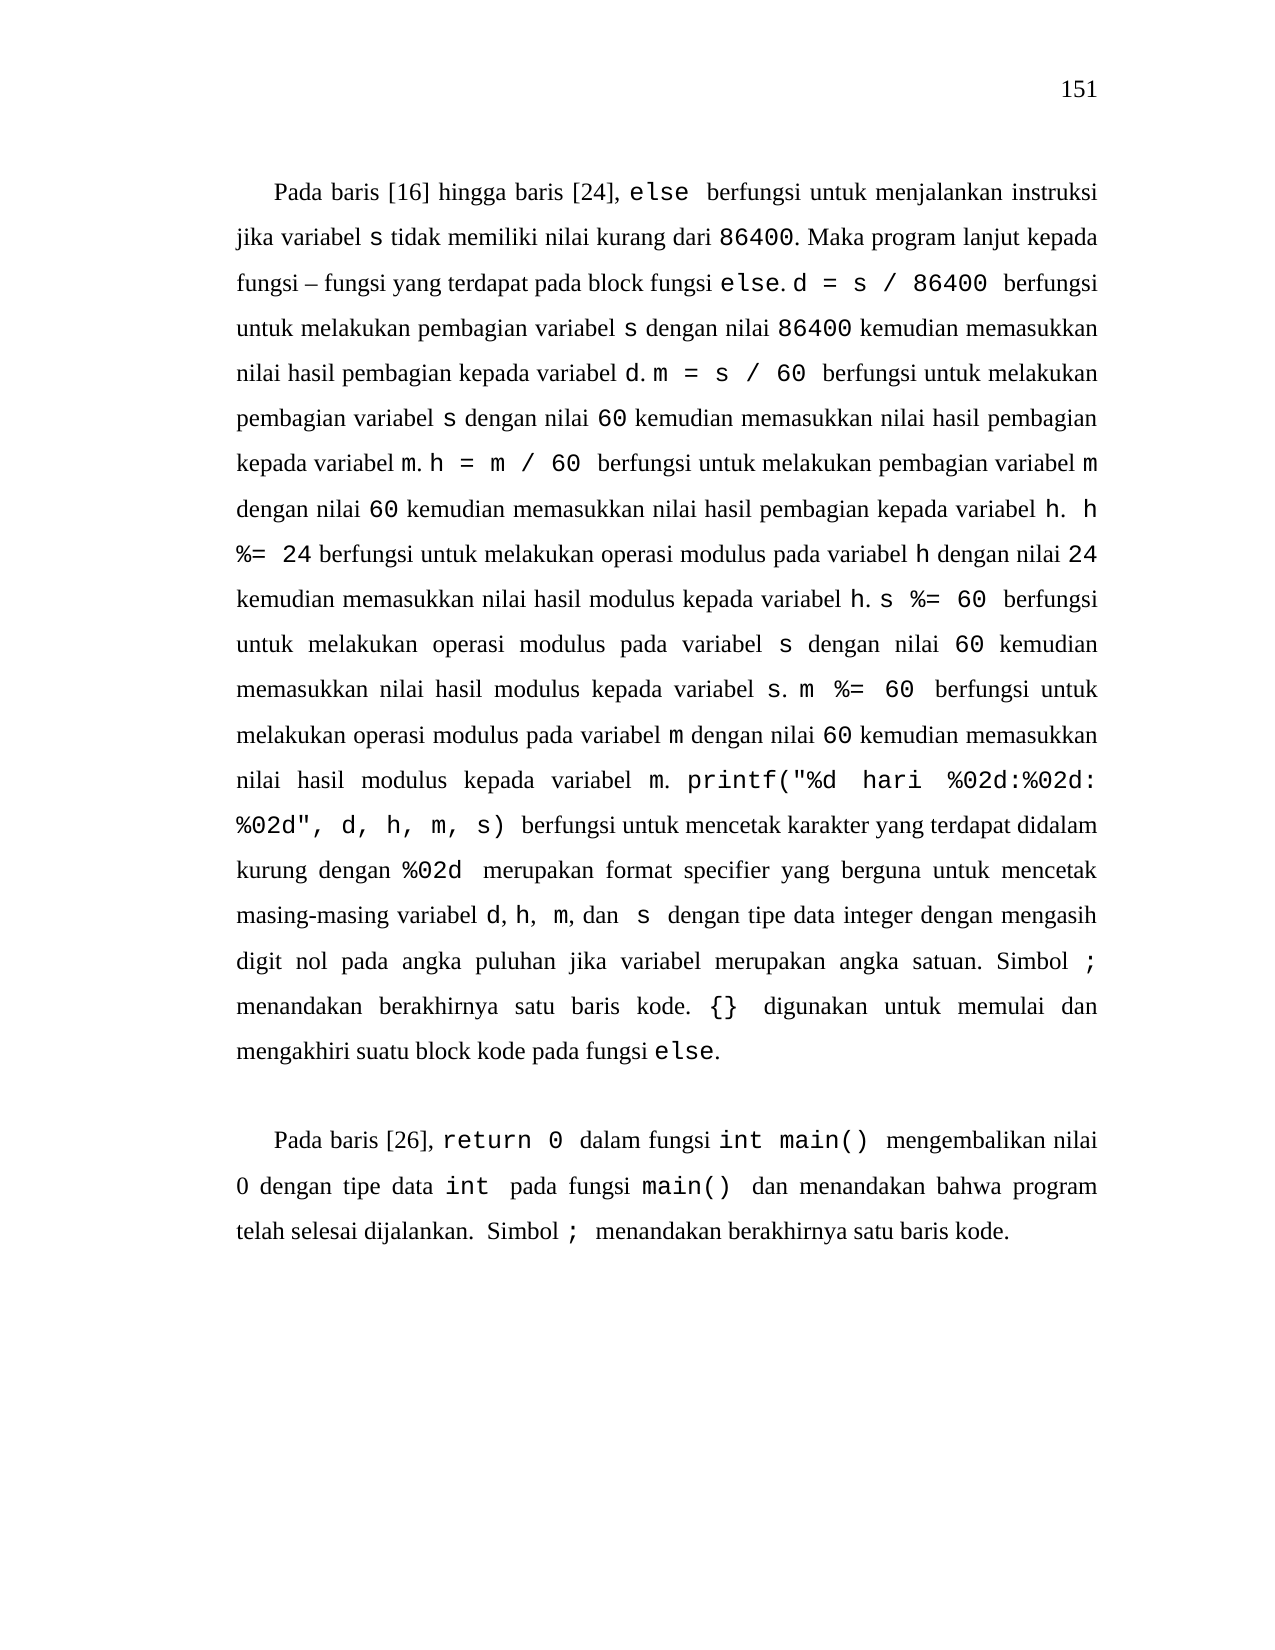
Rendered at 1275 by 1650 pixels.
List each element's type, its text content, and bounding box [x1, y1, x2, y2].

text Pada baris [26], return 0 dalam fungsi int main() mengembalikan nilai 0 dengan tipe data int pada fungsi main() dan menandakan bahwa program telah selesai dijalankan. Simbol ; menandakan berakhirnya satu baris kode. [236, 1126, 1098, 1247]
text Pada baris [16] hingga baris [24], else berfungsi untuk menjalankan instruksi jika variabel s tidak memiliki nilai kurang dari 86400. Maka program lanjut kepada fungsi – fungsi yang terdapat pada block fungsi else. d = s / 86400 berfungsi untuk melakukan pembagian variabel s dengan nilai 86400 kemudian memasukkan nilai hasil pembagian kepada variabel d. m = s / 60 berfungsi untuk melakukan pembagian variabel s dengan nilai 60 kemudian memasukkan nilai hasil pembagian kepada variabel m. h = m / 60 berfungsi untuk melakukan pembagian variabel m dengan nilai 60 kemudian memasukkan nilai hasil pembagian kepada variabel h. h %= 24 berfungsi untuk melakukan operasi modulus pada variabel h dengan nilai 24 kemudian memasukkan nilai hasil modulus kepada variabel h. s %= 60 berfungsi untuk melakukan operasi modulus pada variabel s dengan nilai 60 kemudian memasukkan nilai hasil modulus kepada variabel s. m %= 60 berfungsi untuk melakukan operasi modulus pada variabel m dengan nilai 60 kemudian memasukkan nilai hasil modulus kepada variabel m. printf("%d hari %02d:%02d:%02d", d, h, m, s) berfungsi untuk mencetak karakter yang terdapat didalam kurung dengan %02d merupakan format specifier yang berguna untuk mencetak masing-masing variabel d, h, m, dan s dengan tipe data integer dengan mengasih digit nol pada angka puluhan jika variabel merupakan angka satuan. Simbol ; menandakan berakhirnya satu baris kode. {} digunakan untuk memulai dan mengakhiri suatu block kode pada fungsi else. [236, 177, 1098, 1067]
